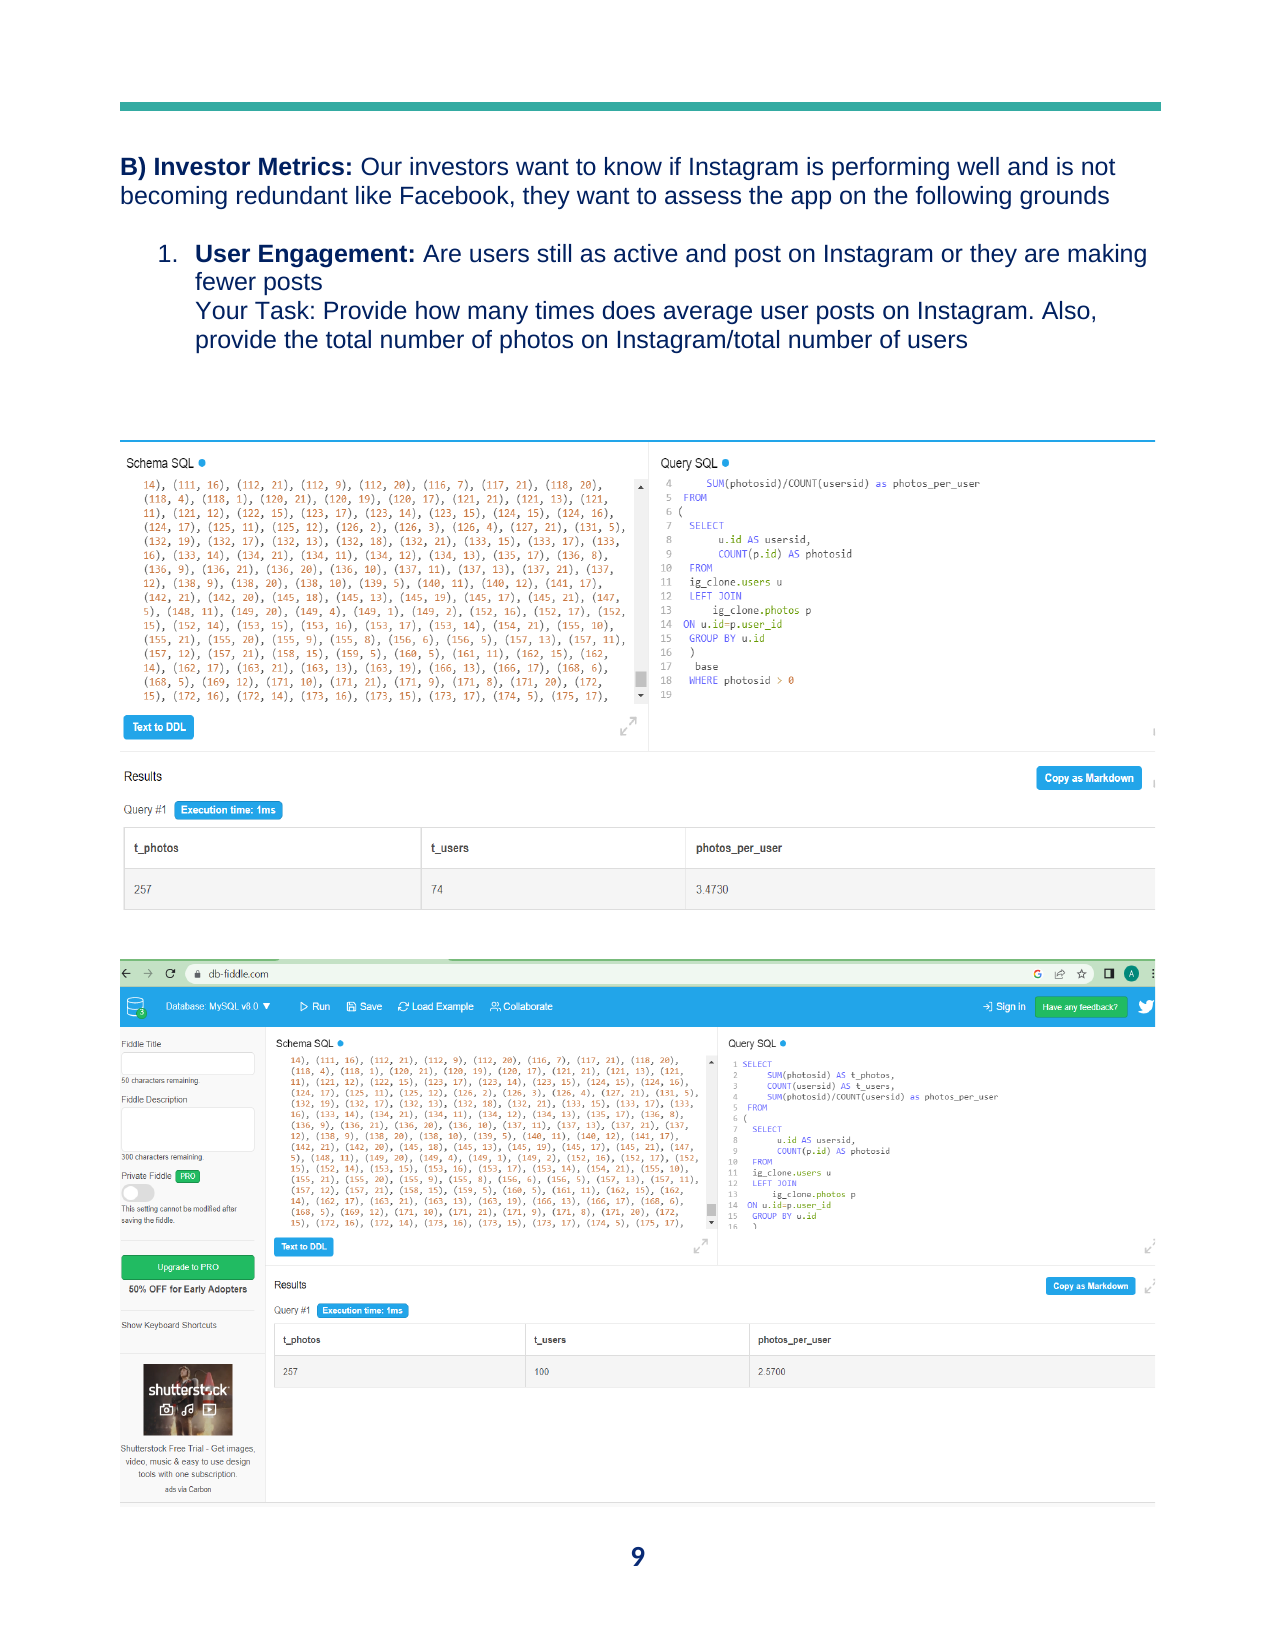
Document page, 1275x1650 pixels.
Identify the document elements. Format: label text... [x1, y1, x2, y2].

picture [120, 440, 1155, 931]
list User Engagement: Are users still as active and post on Instagram or they are making fewer posts Your Task: Provide how many times does average user posts on Instagram. Also, provide the total number of photos on Instagram/total number of users [157, 238, 1155, 353]
text B) Investor Metrics: Our investors want to know if Instagram is performing well and is not becoming redundant like Facebook, they want to assess the app on the following grounds [120, 152, 1155, 209]
picture [120, 959, 1155, 1507]
